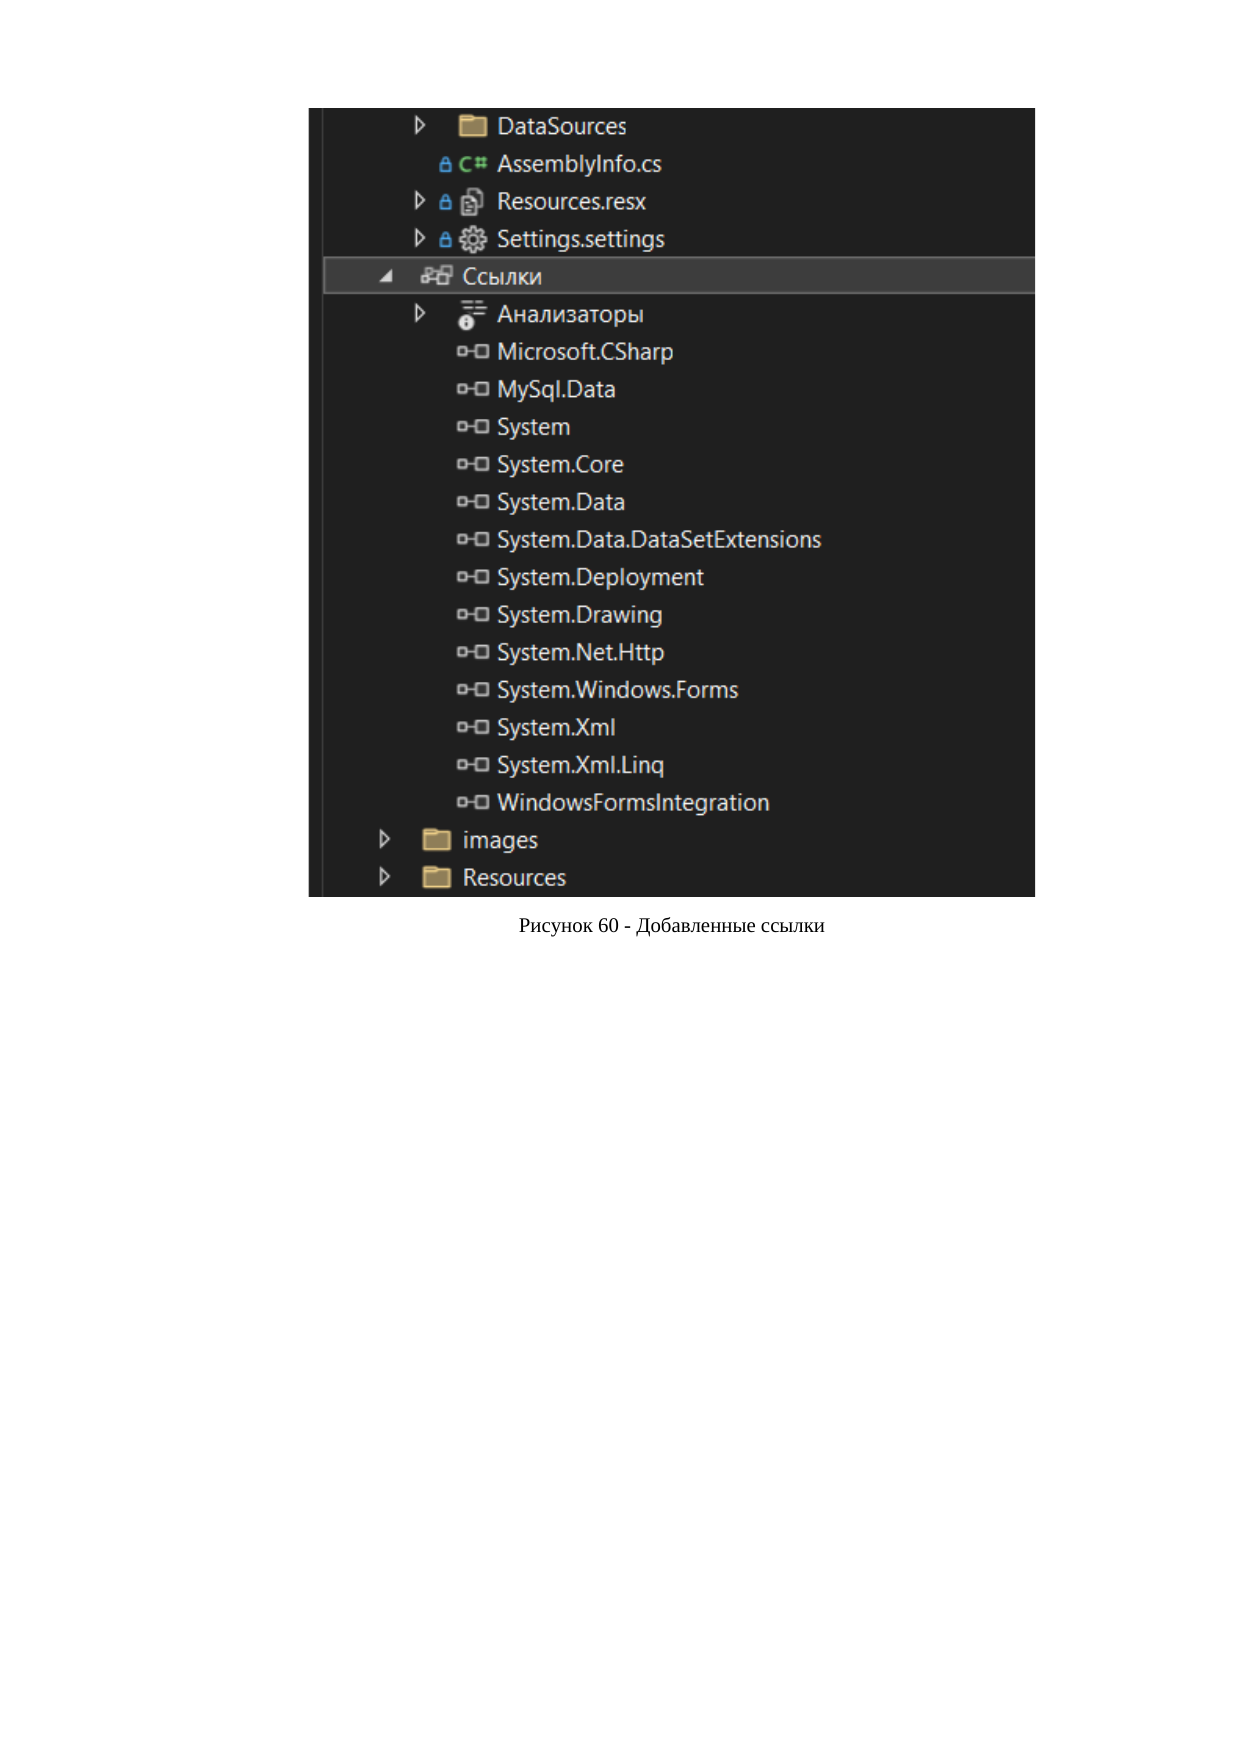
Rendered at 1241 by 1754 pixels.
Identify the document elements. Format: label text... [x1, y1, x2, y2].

picture [308, 108, 1036, 897]
text Рисунок 60 - Добавленные ссылки [103, 913, 1181, 937]
